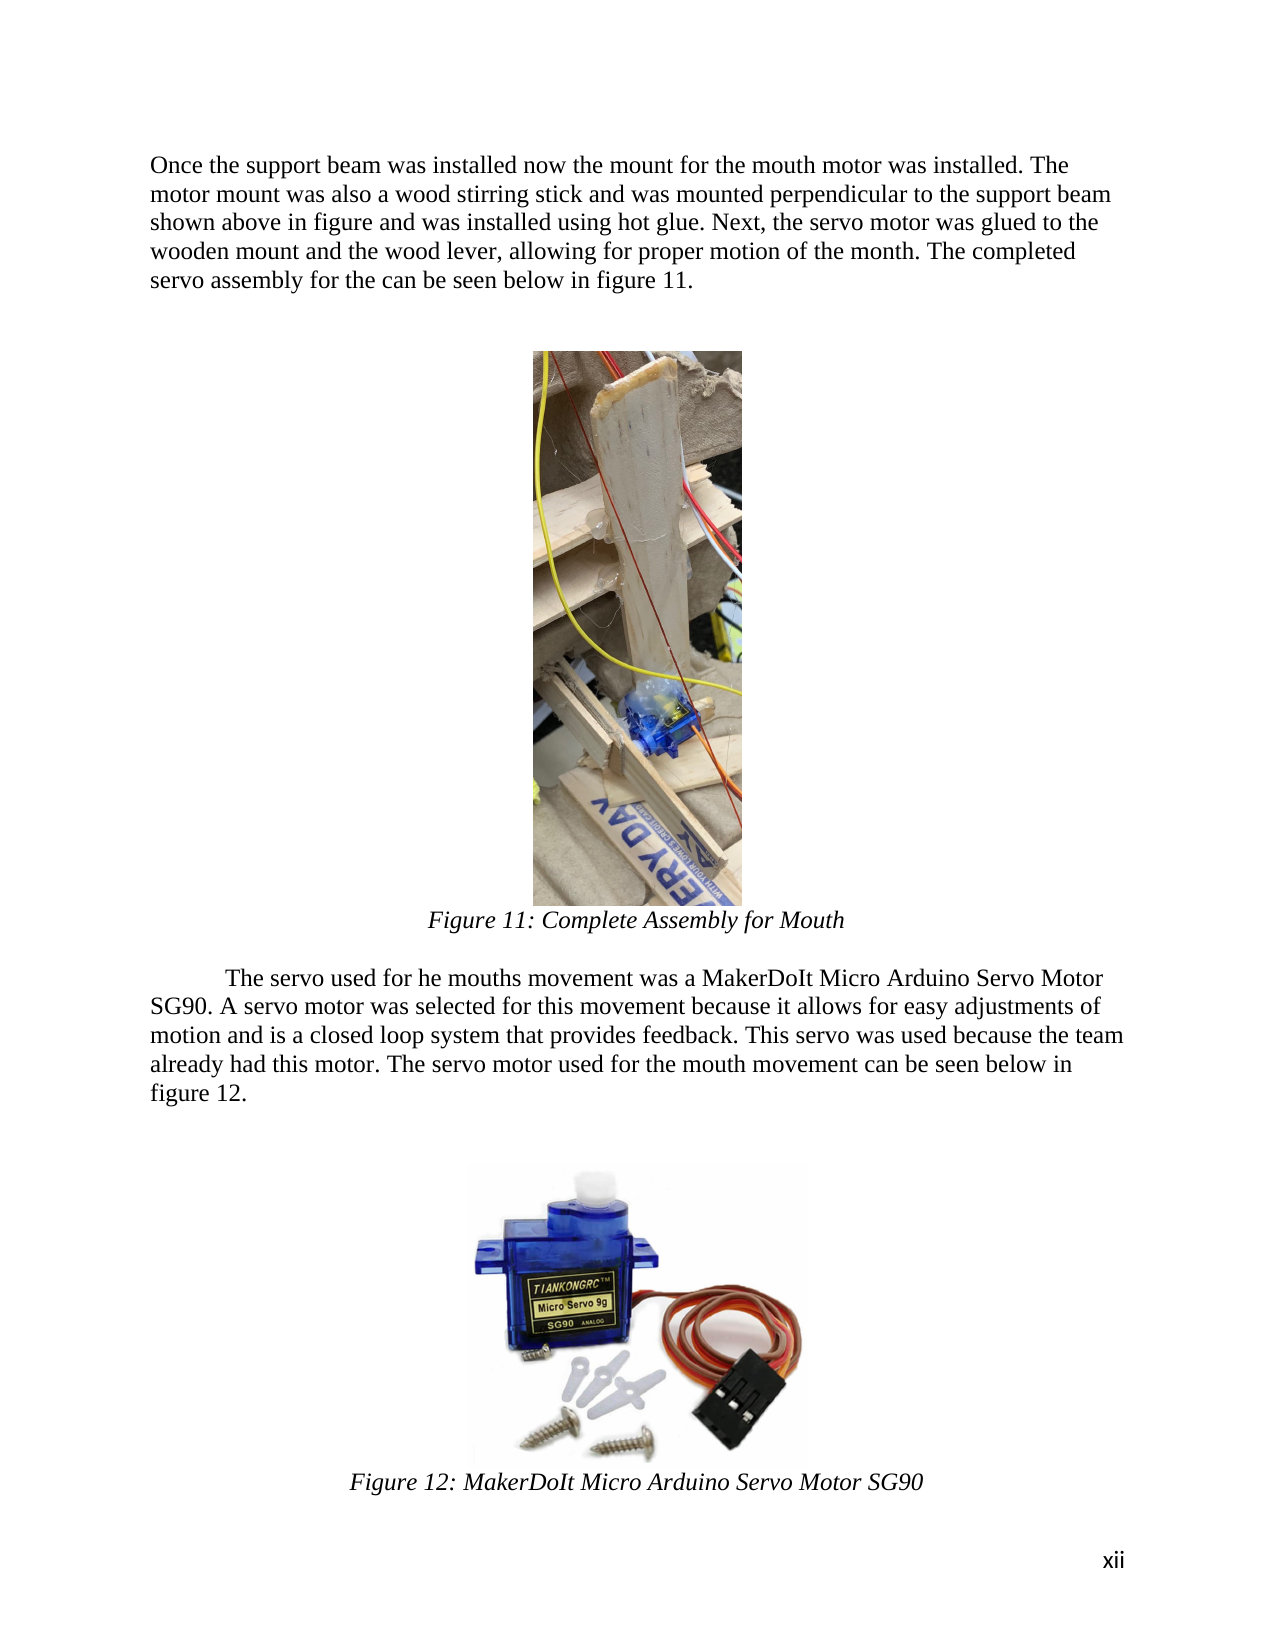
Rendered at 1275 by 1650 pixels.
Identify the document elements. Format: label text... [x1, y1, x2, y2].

text Once the support beam was installed now the mount for the mouth motor was installed. The motor mount was also a wood stirring stick and was mounted perpendicular to the support beam shown above in figure and was installed using hot glue. Next, the servo motor was glued to the wooden mount and the wood lever, allowing for proper motion of the month. The completed servo assembly for the can be seen below in figure 11. [150, 150, 1125, 294]
text The servo used for he mouths movement was a MakerDoIt Micro Arduino Servo Motor SG90. A servo motor was selected for this movement because it allows for easy adjustments of motion and is a closed loop system that provides feedback. This servo was used because the team already had this motor. The servo motor used for the mouth movement can be seen below in figure 12. [150, 963, 1125, 1106]
text Figure 11: Complete Assembly for Mouth [150, 905, 1125, 934]
picture [533, 351, 742, 906]
text Figure 12: MakerDoIt Micro Arduino Servo Motor SG90 [150, 1467, 1125, 1496]
picture [466, 1163, 809, 1468]
